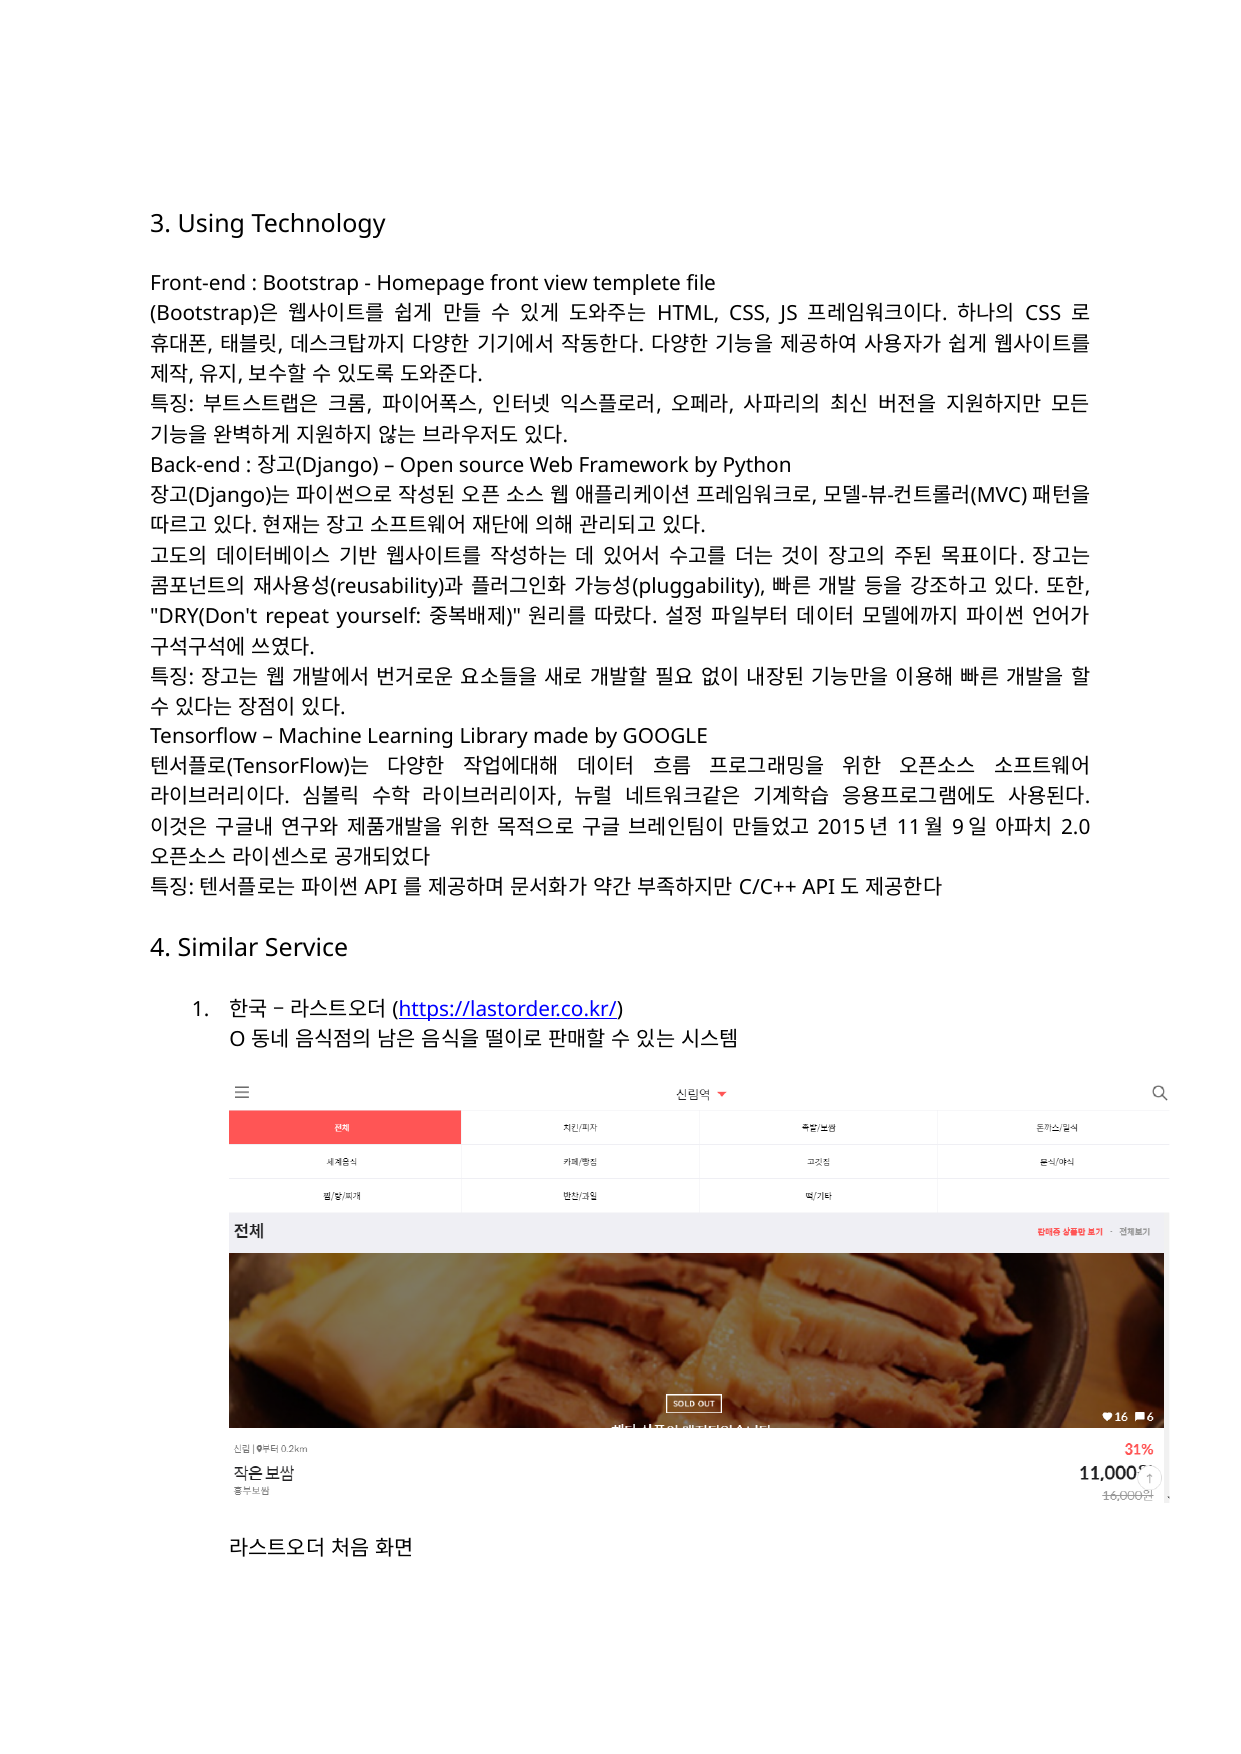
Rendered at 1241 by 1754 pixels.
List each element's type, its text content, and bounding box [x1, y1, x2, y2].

text 4. Similar Service [150, 929, 1090, 963]
text 특징: 부트스트랩은 크롬, 파이어폭스, 인터넷 익스플로러, 오페라, 사파리의 최신 버전을 지원하지만 모든 기능을 완벽하게 지원하지 않는 브라우저도 있다. [150, 387, 1090, 448]
text 텐서플로(TensorFlow)는 다양한 작업에대해 데이터 흐름 프로그래밍을 위한 오픈소스 소프트웨어 라이브러리이다. 심볼릭 수학 라이브러리이자, 뉴럴 네트워크같은 기계학습 응용프로그램에도 사용된다. 이것은 구글내 연구와 제품개발을 위한 목적으로 구글 브레인팀이 만들었고 2015년 11월 9일 아파치 2.0 오픈소스 라이센스로 공개되었다 [150, 749, 1090, 871]
text Front-end : Bootstrap - Homepage front view templete file [150, 268, 1090, 297]
text Tensorflow – Machine Learning Library made by GOOGLE [150, 721, 1090, 749]
text 고도의 데이터베이스 기반 웹사이트를 작성하는 데 있어서 수고를 더는 것이 장고의 주된 목표이다. 장고는 콤포넌트의 재사용성(reusability)과 플러그인화 가능성(pluggability), 빠른 개발 등을 강조하고 있다. 또한, "DRY(Don't repeat yourself: 중복배제)" 원리를 따랐다. 설정 파일부터 데이터 모델에까지 파이썬 언어가 구석구석에 쓰였다. [150, 539, 1090, 660]
text 특징: 장고는 웹 개발에서 번거로운 요소들을 새로 개발할 필요 없이 내장된 기능만을 이용해 빠른 개발을 할 수 있다는 장점이 있다. [150, 660, 1090, 721]
text Back-end : 장고(Django) – Open source Web Framework by Python [150, 448, 1090, 478]
text 장고(Django)는 파이썬으로 작성된 오픈 소스 웹 애플리케이션 프레임워크로, 모델-뷰-컨트롤러(MVC) 패턴을 따르고 있다. 현재는 장고 소프트웨어 재단에 의해 관리되고 있다. [150, 478, 1090, 539]
text O 동네 음식점의 남은 음식을 떨이로 판매할 수 있는 시스템 [229, 1022, 1090, 1052]
text (Bootstrap)은 웹사이트를 쉽게 만들 수 있게 도와주는 HTML, CSS, JS 프레임워크이다. 하나의 CSS 로 휴대폰, 태블릿, 데스크탑까지 다양한 기기에서 작동한다. 다양한 기능을 제공하여 사용자가 쉽게 웹사이트를 제작, 유지, 보수할 수 있도록 도와준다. [150, 297, 1090, 387]
picture [229, 1080, 1170, 1503]
text 특징: 텐서플로는 파이썬 API 를 제공하며 문서화가 약간 부족하지만 C/C++ API 도 제공한다 [150, 871, 1090, 901]
list 한국 – 라스트오더 (https://lastorder.co.kr/) [192, 992, 1090, 1022]
text 3. Using Technology [150, 206, 1090, 240]
text 라스트오더 처음 화면 [229, 1531, 1090, 1561]
